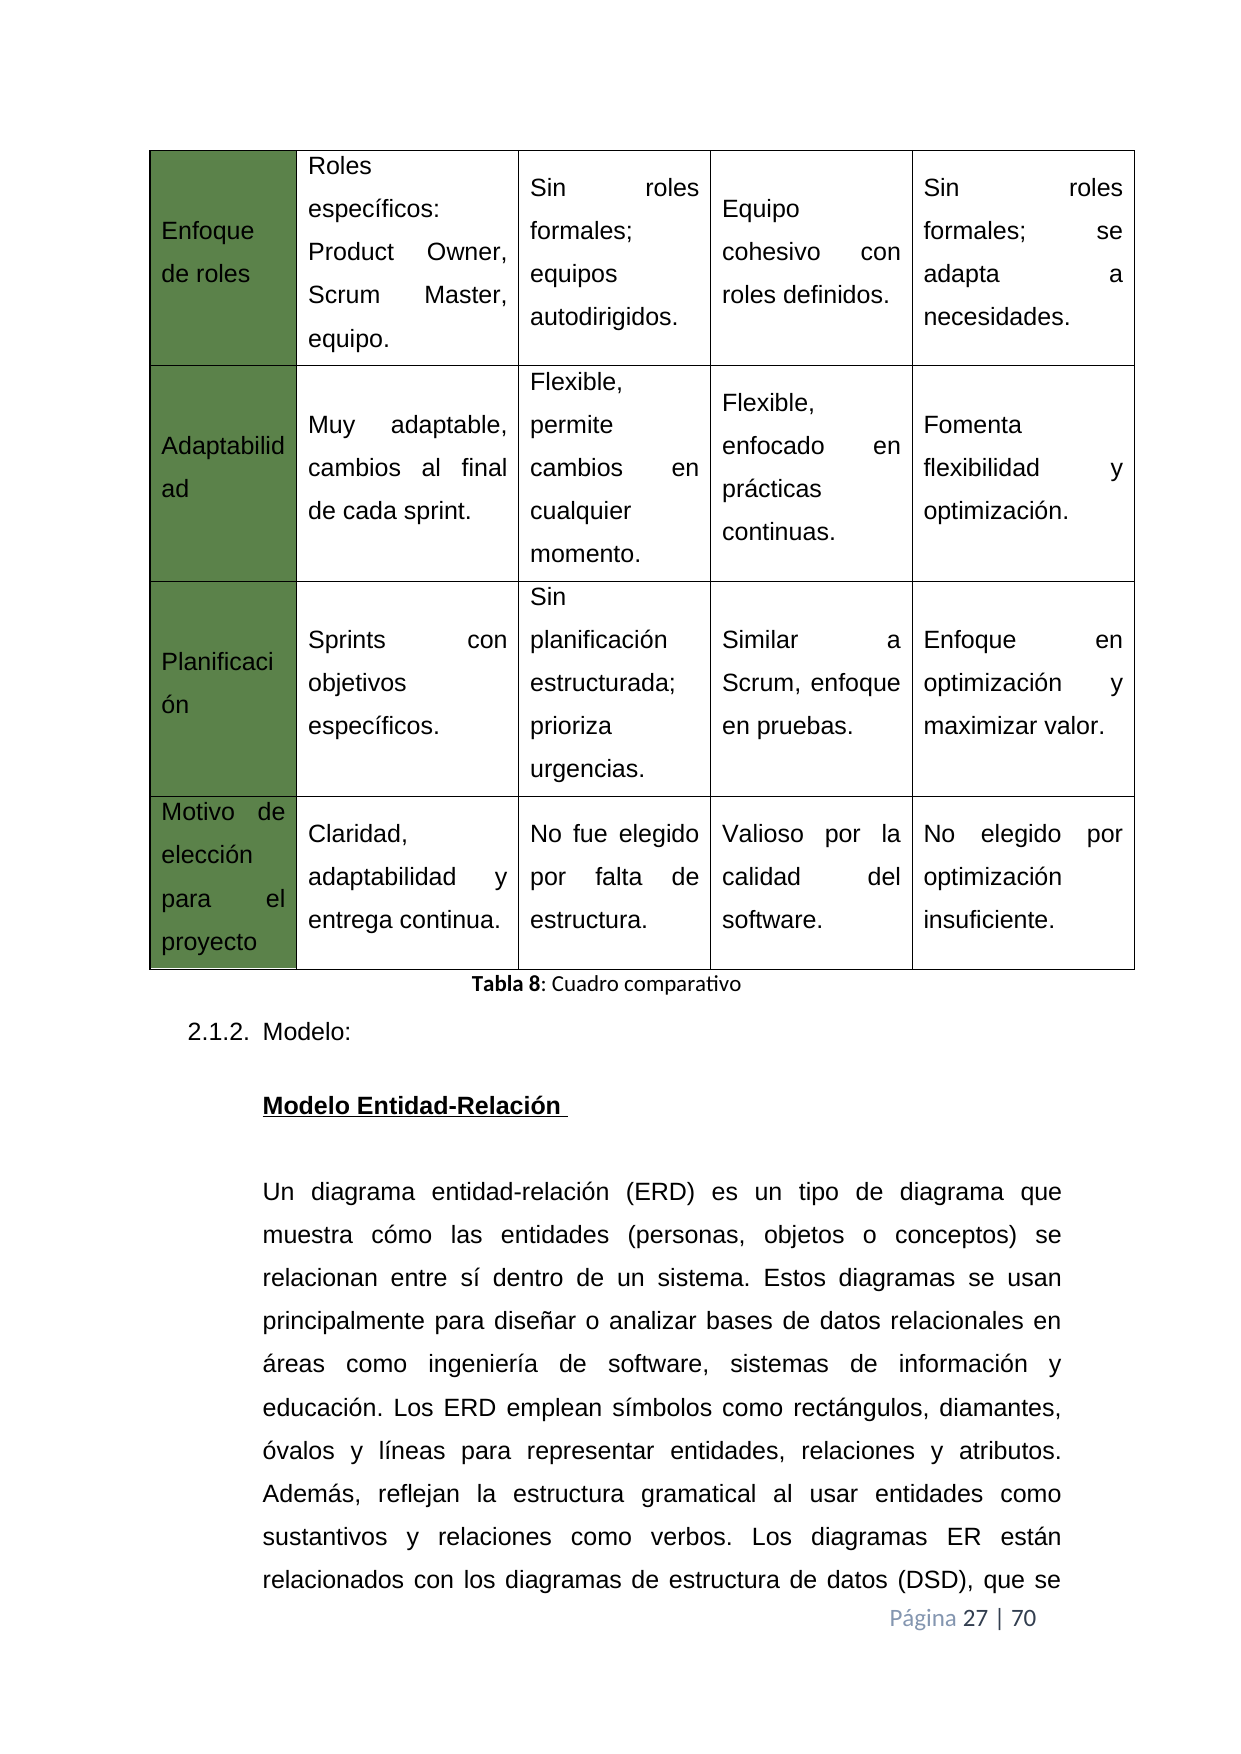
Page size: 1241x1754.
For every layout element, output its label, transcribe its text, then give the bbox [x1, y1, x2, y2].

table_cell Roles específicos: Product Owner, Scrum Master, equipo. [297, 151, 518, 365]
table_cell No fue elegido por falta de estructura. [519, 797, 710, 968]
table_cell Equipo cohesivo con roles definidos. [711, 151, 912, 365]
table_cell Similar a Scrum, enfoque en pruebas. [711, 582, 912, 796]
table_cell Sin roles formales; se adapta a necesidades. [913, 151, 1134, 365]
table_cell Sprints con objetivos específicos. [297, 582, 518, 796]
table_cell Sin roles formales; equipos autodirigidos. [519, 151, 710, 365]
table_cell Claridad, adaptabilidad y entrega continua. [297, 797, 518, 968]
subtitle Modelo: [187, 1016, 1063, 1045]
table_cell Enfoque en optimización y maximizar valor. [913, 582, 1134, 796]
table_cell Adaptabilidad [151, 366, 296, 581]
table_cell Enfoque de roles [151, 151, 296, 365]
table_cell Valioso por la calidad del software. [711, 797, 912, 968]
text Modelo Entidad-Relación [262, 1091, 1063, 1119]
table_cell Fomenta flexibilidad y optimización. [913, 366, 1134, 581]
table_cell Sin planificación estructurada; prioriza urgencias. [519, 582, 710, 796]
table_cell Motivo de elección para el proyecto [151, 797, 296, 968]
table_cell No elegido por optimización insuficiente. [913, 797, 1134, 968]
table_cell Flexible, enfocado en prácticas continuas. [711, 366, 912, 581]
table_cell Planificación [151, 582, 296, 796]
table_cell Muy adaptable, cambios al final de cada sprint. [297, 366, 518, 581]
table_cell Flexible, permite cambios en cualquier momento. [519, 366, 710, 581]
text Tabla 8: Cuadro comparativo [150, 970, 1063, 998]
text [262, 1177, 1063, 1594]
